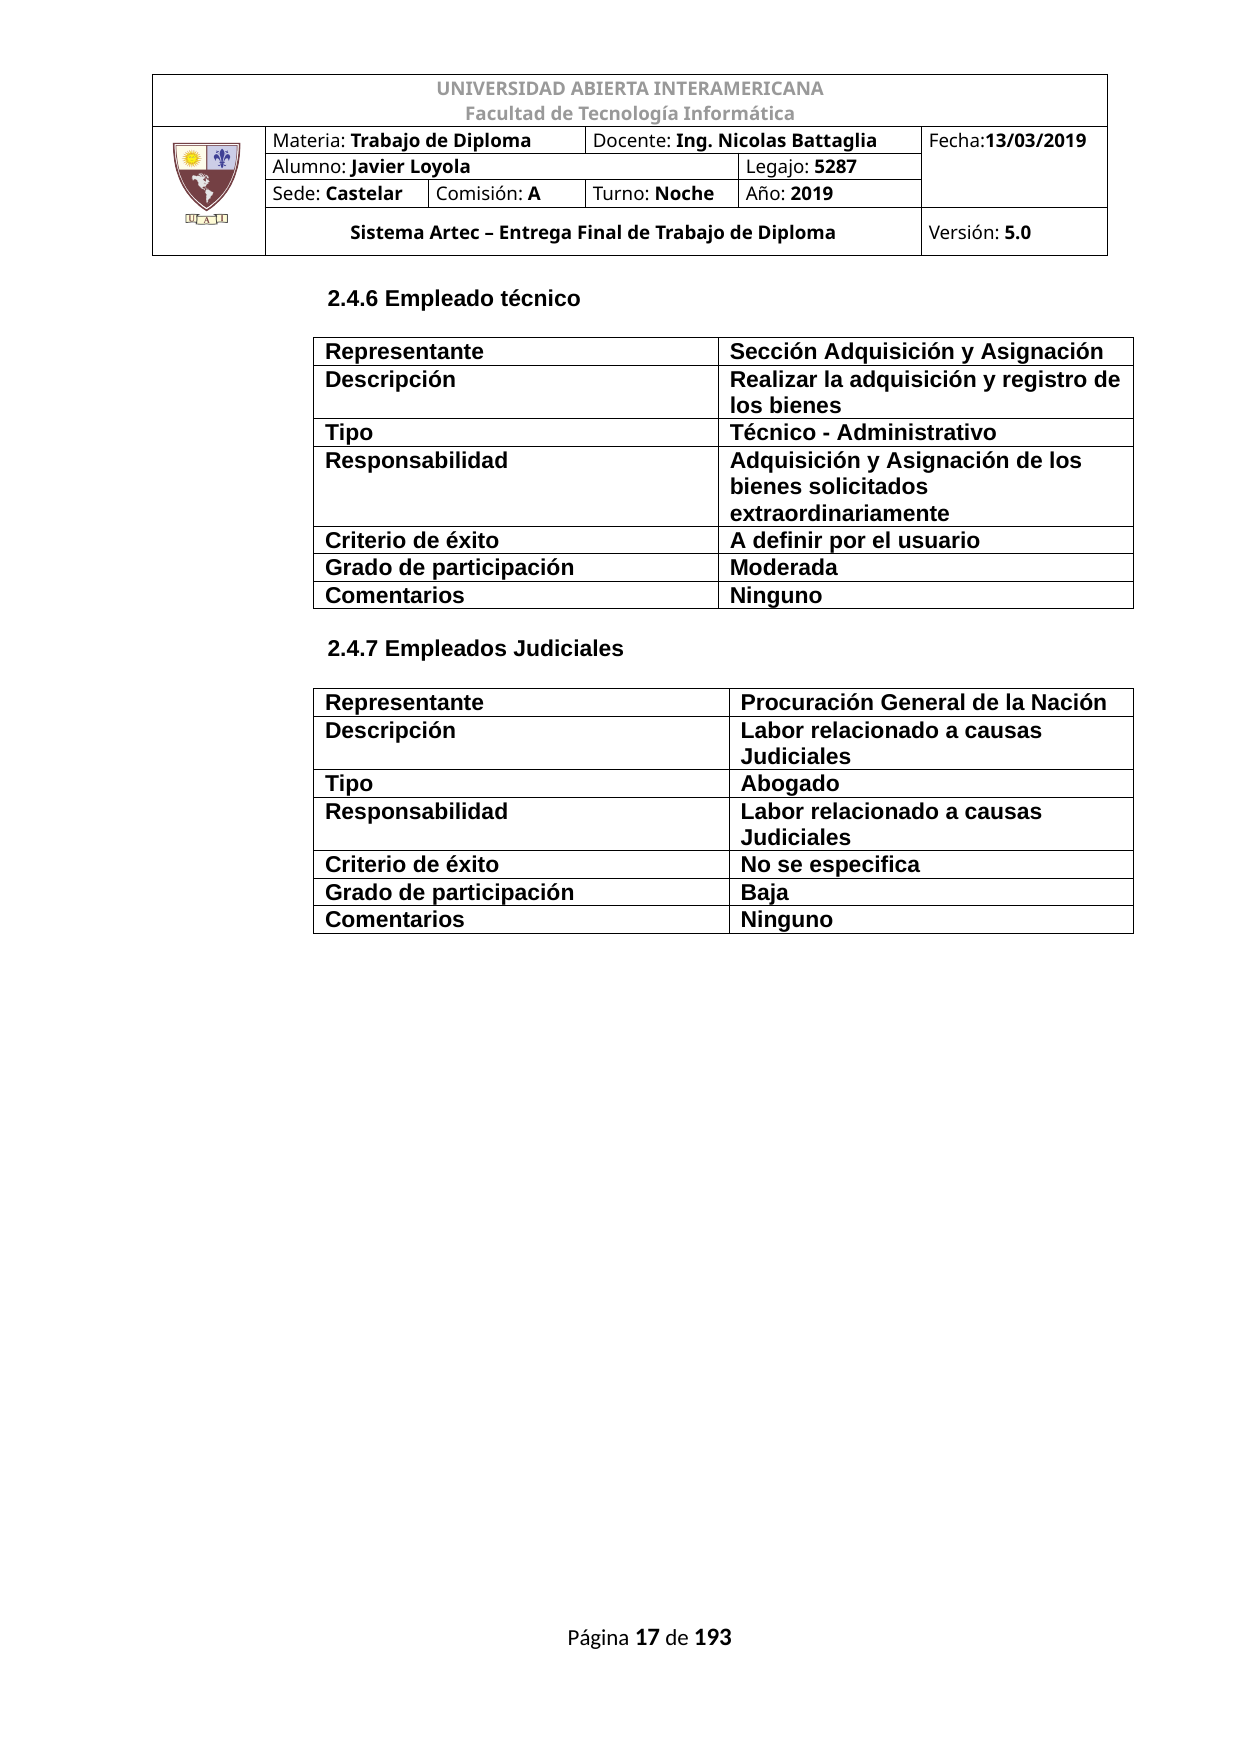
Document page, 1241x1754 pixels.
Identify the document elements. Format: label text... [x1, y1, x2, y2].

table_cell Moderada [719, 554, 1133, 581]
picture [157, 136, 257, 228]
table_cell Tipo [314, 770, 729, 797]
table_cell No se especifica [730, 851, 1133, 878]
table_header Representante [314, 689, 729, 716]
table_header Sección Adquisición y Asignación [719, 338, 1133, 364]
table_cell A definir por el usuario [719, 527, 1133, 553]
table_cell Grado de participación [314, 879, 729, 905]
table_header Procuración General de la Nación [730, 689, 1133, 716]
table_cell Abogado [730, 770, 1133, 797]
table_cell Criterio de éxito [314, 851, 729, 878]
table_cell Realizar la adquisición y registro de los bienes [719, 366, 1133, 418]
table_cell Comentarios [314, 906, 729, 933]
table_cell Descripción [314, 366, 718, 418]
table_cell Técnico - Administrativo [719, 419, 1133, 446]
table_cell Responsabilidad [314, 798, 729, 850]
table_cell Comentarios [314, 582, 718, 608]
table_cell Ninguno [719, 582, 1133, 608]
table_cell Criterio de éxito [314, 527, 718, 553]
table_cell Descripción [314, 717, 729, 769]
table_cell Responsabilidad [314, 447, 718, 526]
text 2.4.7 Empleados Judiciales [327, 635, 1122, 662]
table_cell Grado de participación [314, 554, 718, 581]
table_cell Labor relacionado a causas Judiciales [730, 717, 1133, 769]
text 2.4.6 Empleado técnico [327, 284, 1122, 311]
table_cell Labor relacionado a causas Judiciales [730, 798, 1133, 850]
table_cell Baja [730, 879, 1133, 905]
table_cell Ninguno [730, 906, 1133, 933]
table_cell Tipo [314, 419, 718, 446]
table_cell Adquisición y Asignación de los bienes solicitados extraordinariamente [719, 447, 1133, 526]
table_header Representante [314, 338, 718, 364]
